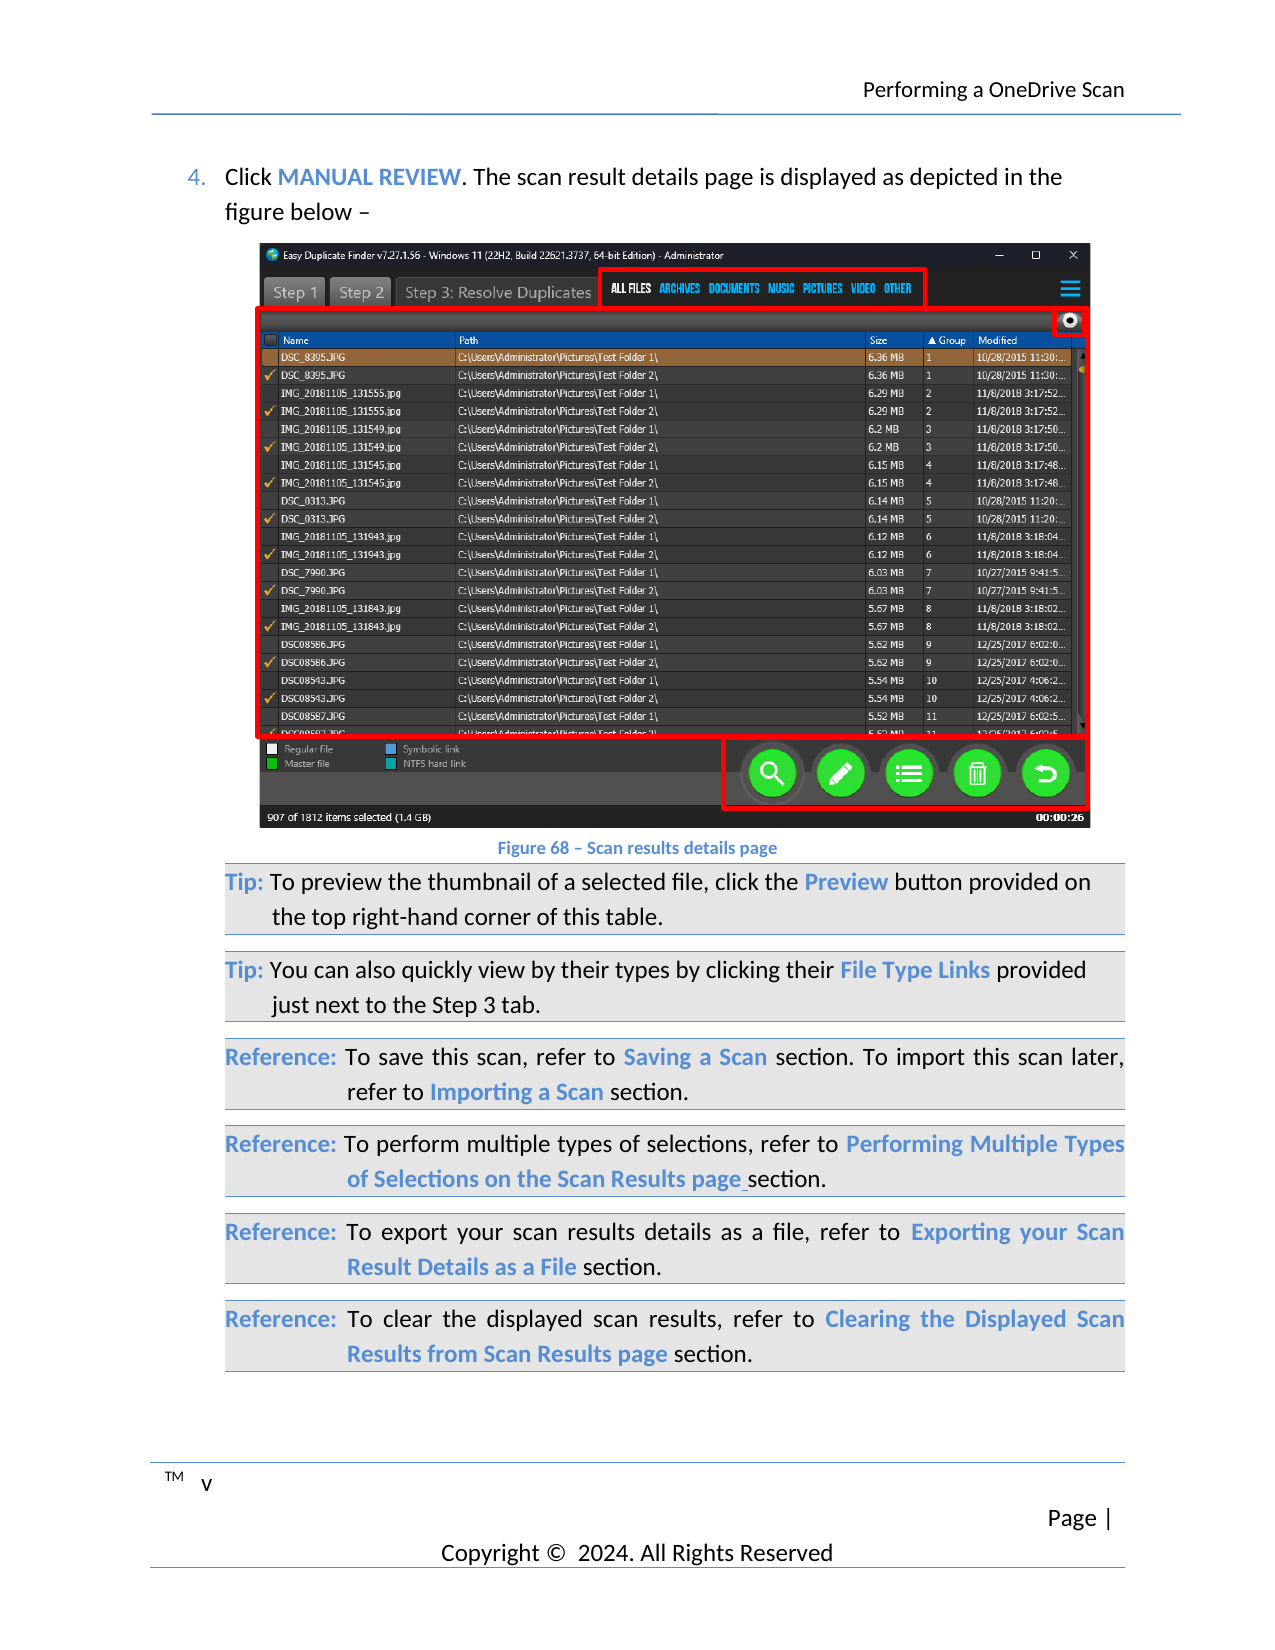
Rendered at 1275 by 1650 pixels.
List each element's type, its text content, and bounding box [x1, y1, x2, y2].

text Reference: To export your scan results details as a file, refer to Exporting your Scan Result Details as a File section. [225, 1214, 1125, 1283]
text Tip: You can also quickly view by their types by clicking their File Type Links provided just next to the Step 3 tab. [225, 952, 1125, 1021]
text Reference: To perform multiple types of selections, refer to Performing Multiple Types of Selections on the Scan Results page section. [225, 1126, 1125, 1196]
picture [259, 243, 1091, 828]
list Click MANUAL REVIEW. The scan result details page is displayed as depicted in the figure below – [187, 161, 1125, 227]
text Reference: To save this scan, refer to Saving a Scan section. To import this scan later, refer to Importing a Scan section. [225, 1039, 1125, 1109]
picture [1057, 311, 1082, 333]
text Tip: To preview the thumbnail of a selected file, click the Preview button provided on the top right-hand corner of this table. [225, 864, 1125, 934]
picture [260, 311, 1085, 734]
picture [602, 272, 923, 306]
picture [726, 740, 1085, 806]
text Reference: To clear the displayed scan results, refer to Clearing the Displayed Scan Results from Scan Results page section. [225, 1301, 1125, 1371]
